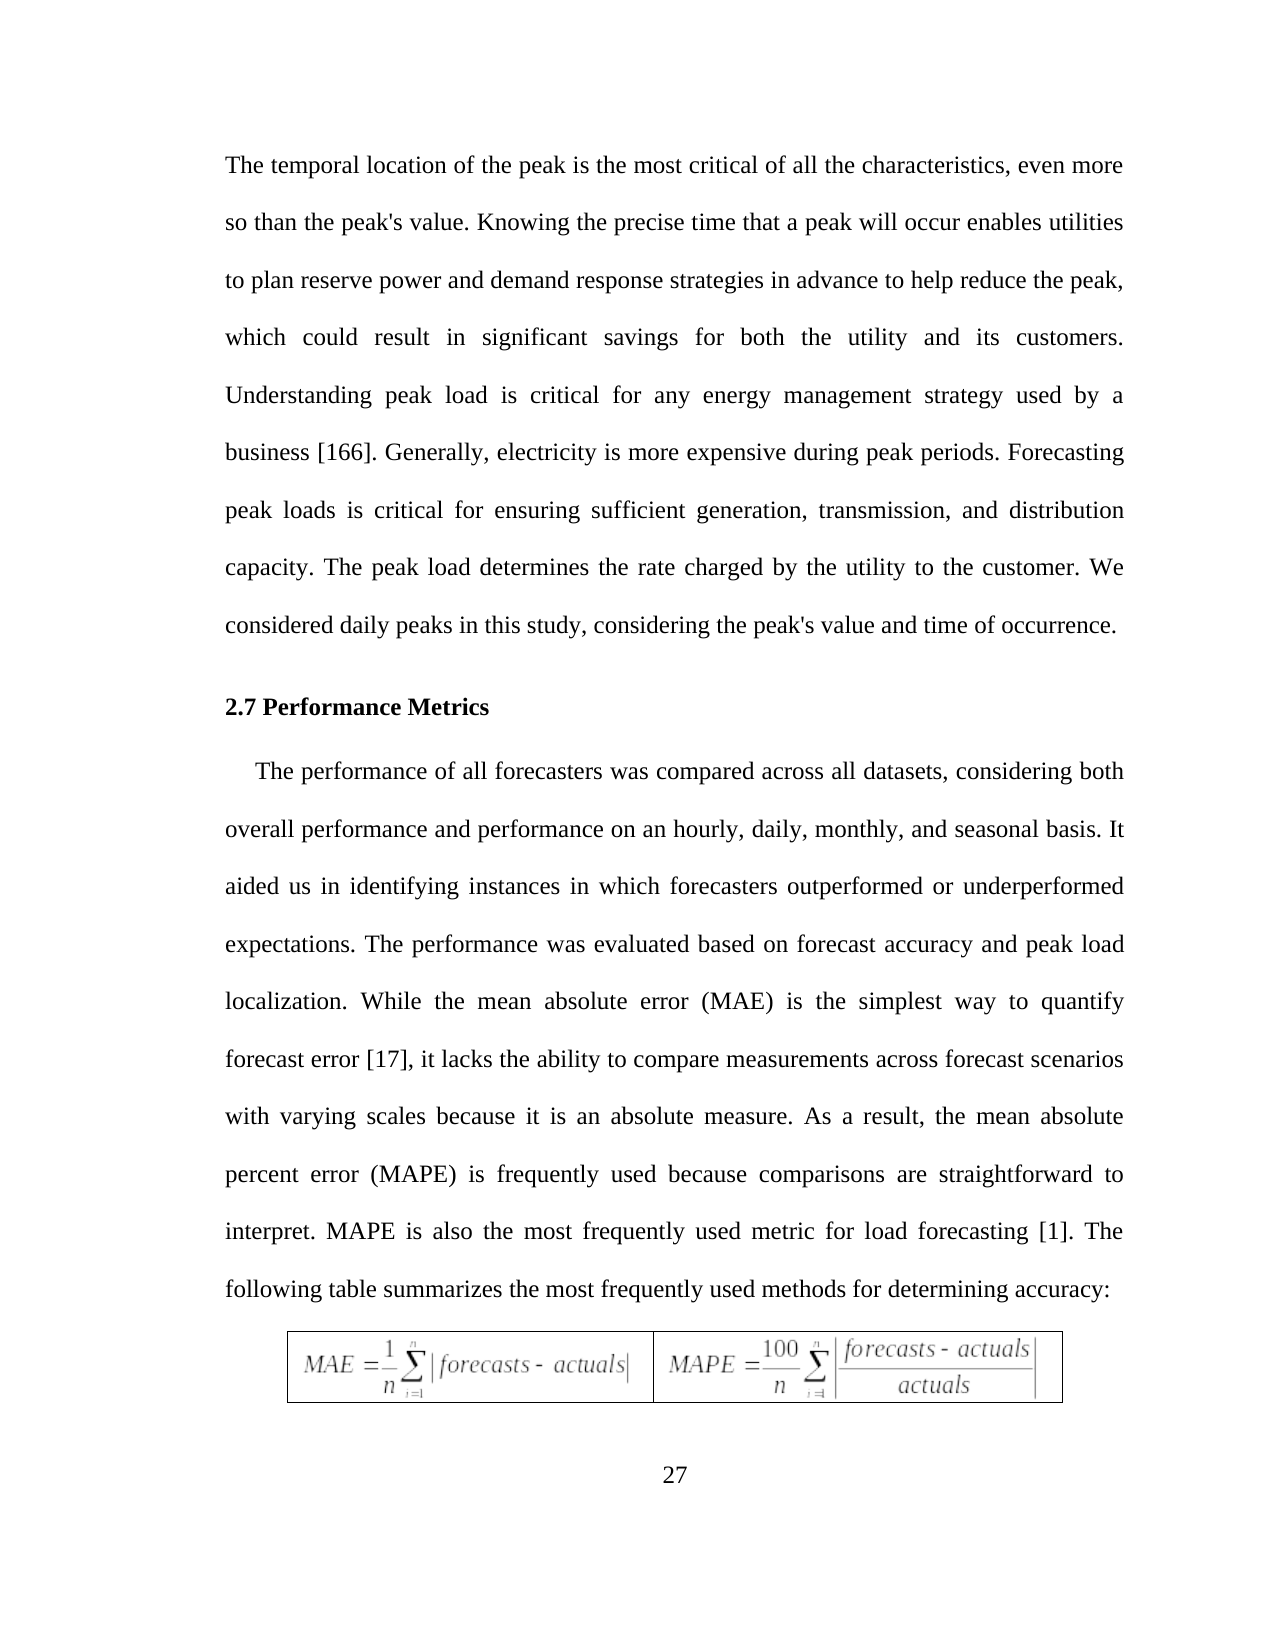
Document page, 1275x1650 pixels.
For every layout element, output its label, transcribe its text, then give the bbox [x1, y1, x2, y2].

subtitle 2.7 Performance Metrics [225, 692, 1125, 721]
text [225, 150, 1125, 639]
text The performance of all forecasters was compared across all datasets, considering both overall performance and performance on an hourly, daily, monthly, and seasonal basis. It aided us in identifying instances in which forecasters outperformed or underperformed expectations. The performance was evaluated based on forecast accuracy and peak load localization. While the mean absolute error (MAE) is the simplest way to quantify forecast error [17], it lacks the ability to compare measurements across forecast scenarios with varying scales because it is an absolute measure. As a result, the mean absolute percent error (MAPE) is frequently used because comparisons are straightforward to interpret. MAPE is also the most frequently used metric for load forecasting [1]. The following table summarizes the most frequently used methods for determining accuracy: [225, 756, 1125, 1302]
table_header [288, 1332, 653, 1402]
table_header [654, 1332, 1062, 1402]
